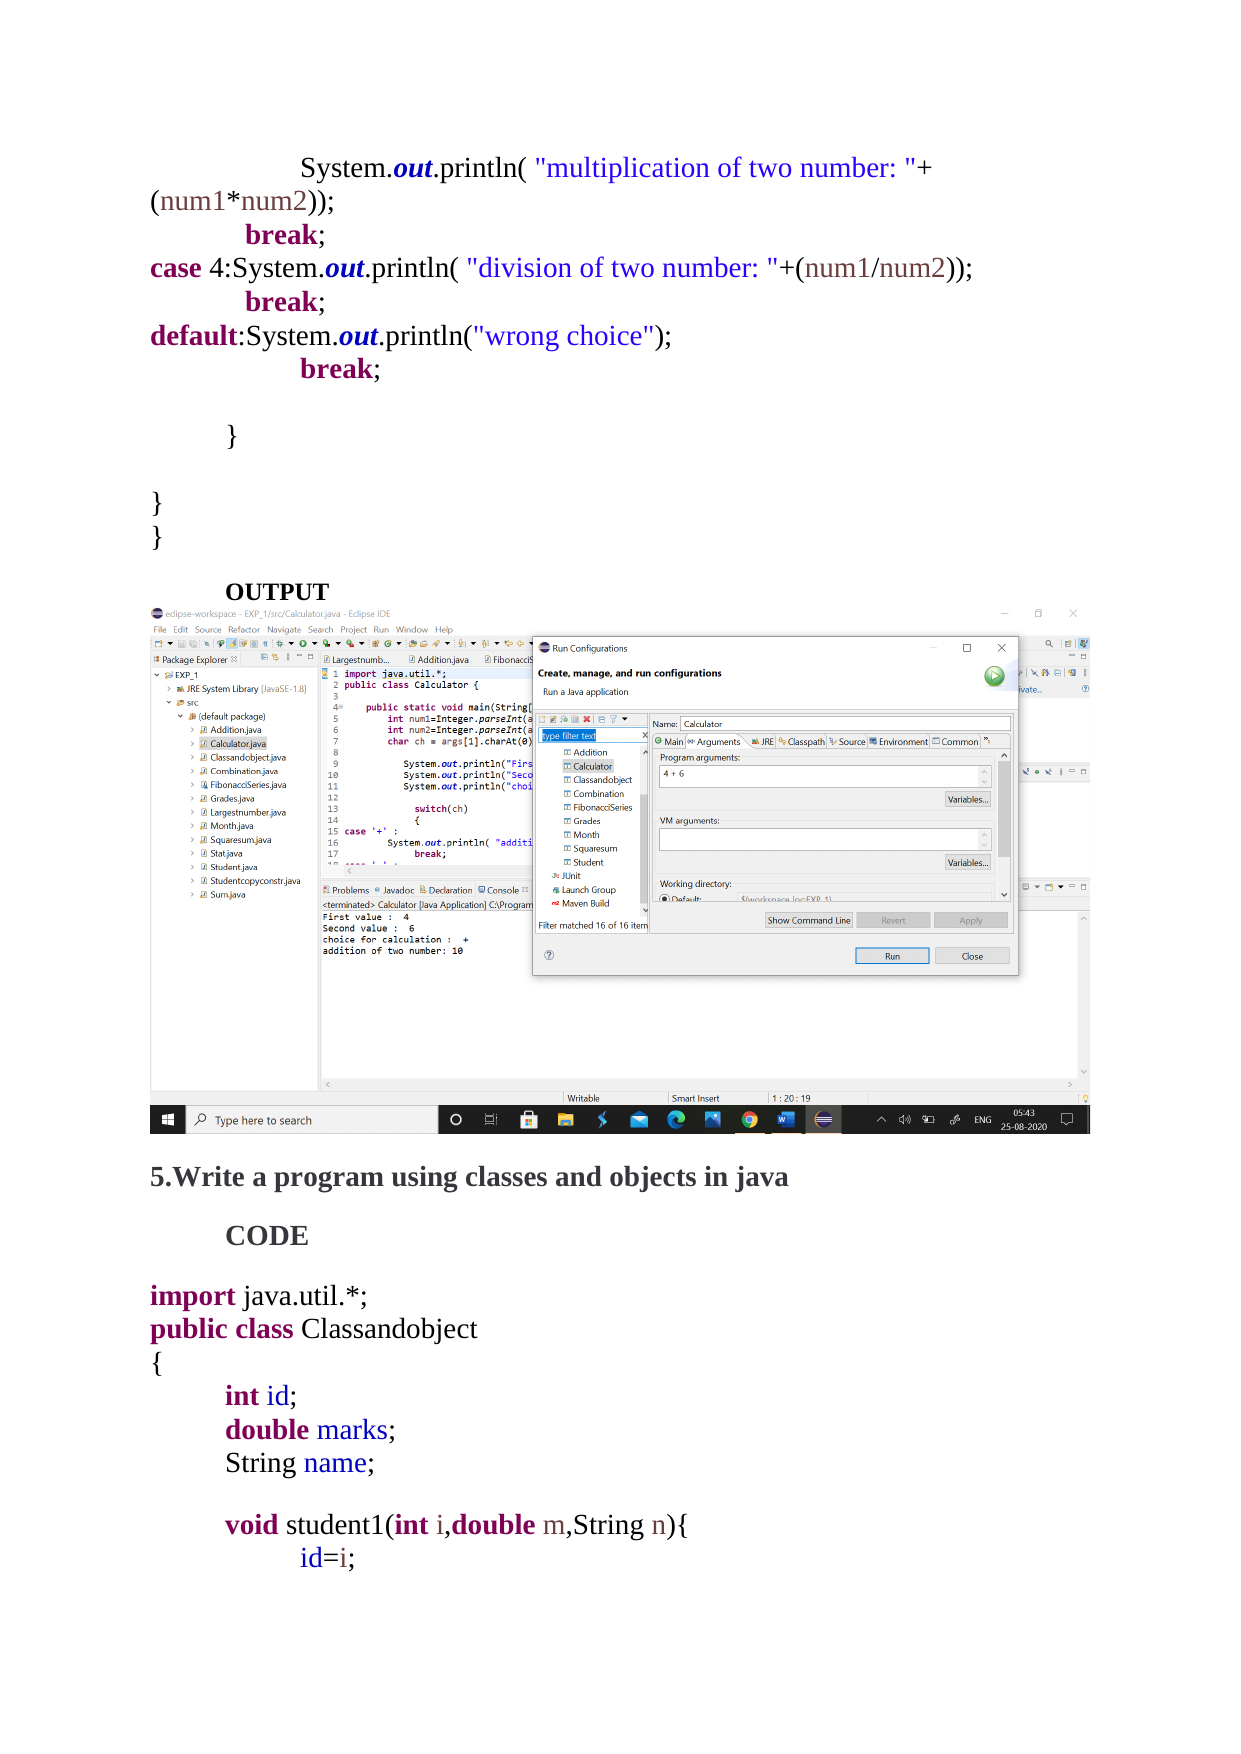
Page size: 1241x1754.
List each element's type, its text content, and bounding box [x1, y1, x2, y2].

text public class Classandobject [150, 1311, 1090, 1345]
text import java.util.*; [150, 1278, 1090, 1311]
text id=i; [150, 1541, 1090, 1574]
list CODE [225, 1218, 1090, 1252]
text int id; [150, 1378, 1090, 1412]
text void student1(int i,double m,String n){ [150, 1507, 1090, 1541]
text case 4:System.out.println( "division of two number: "+(num1/num2)); [150, 251, 1090, 284]
text System.out.println( "multiplication of two number: "+(num1*num2)); [150, 150, 1090, 217]
picture [150, 605, 1091, 1134]
text } [150, 485, 1090, 519]
list OUTPUT [225, 577, 1090, 605]
text } [150, 519, 1090, 552]
text break; [150, 284, 1090, 318]
text 5.Write a program using classes and objects in java [150, 1159, 1090, 1193]
text double marks; [150, 1412, 1090, 1446]
text break; [150, 217, 1090, 251]
text break; [150, 351, 1090, 385]
text { [150, 1345, 1090, 1378]
text String name; [150, 1446, 1090, 1479]
text } [150, 418, 1090, 452]
text default:System.out.println("wrong choice"); [150, 318, 1090, 351]
